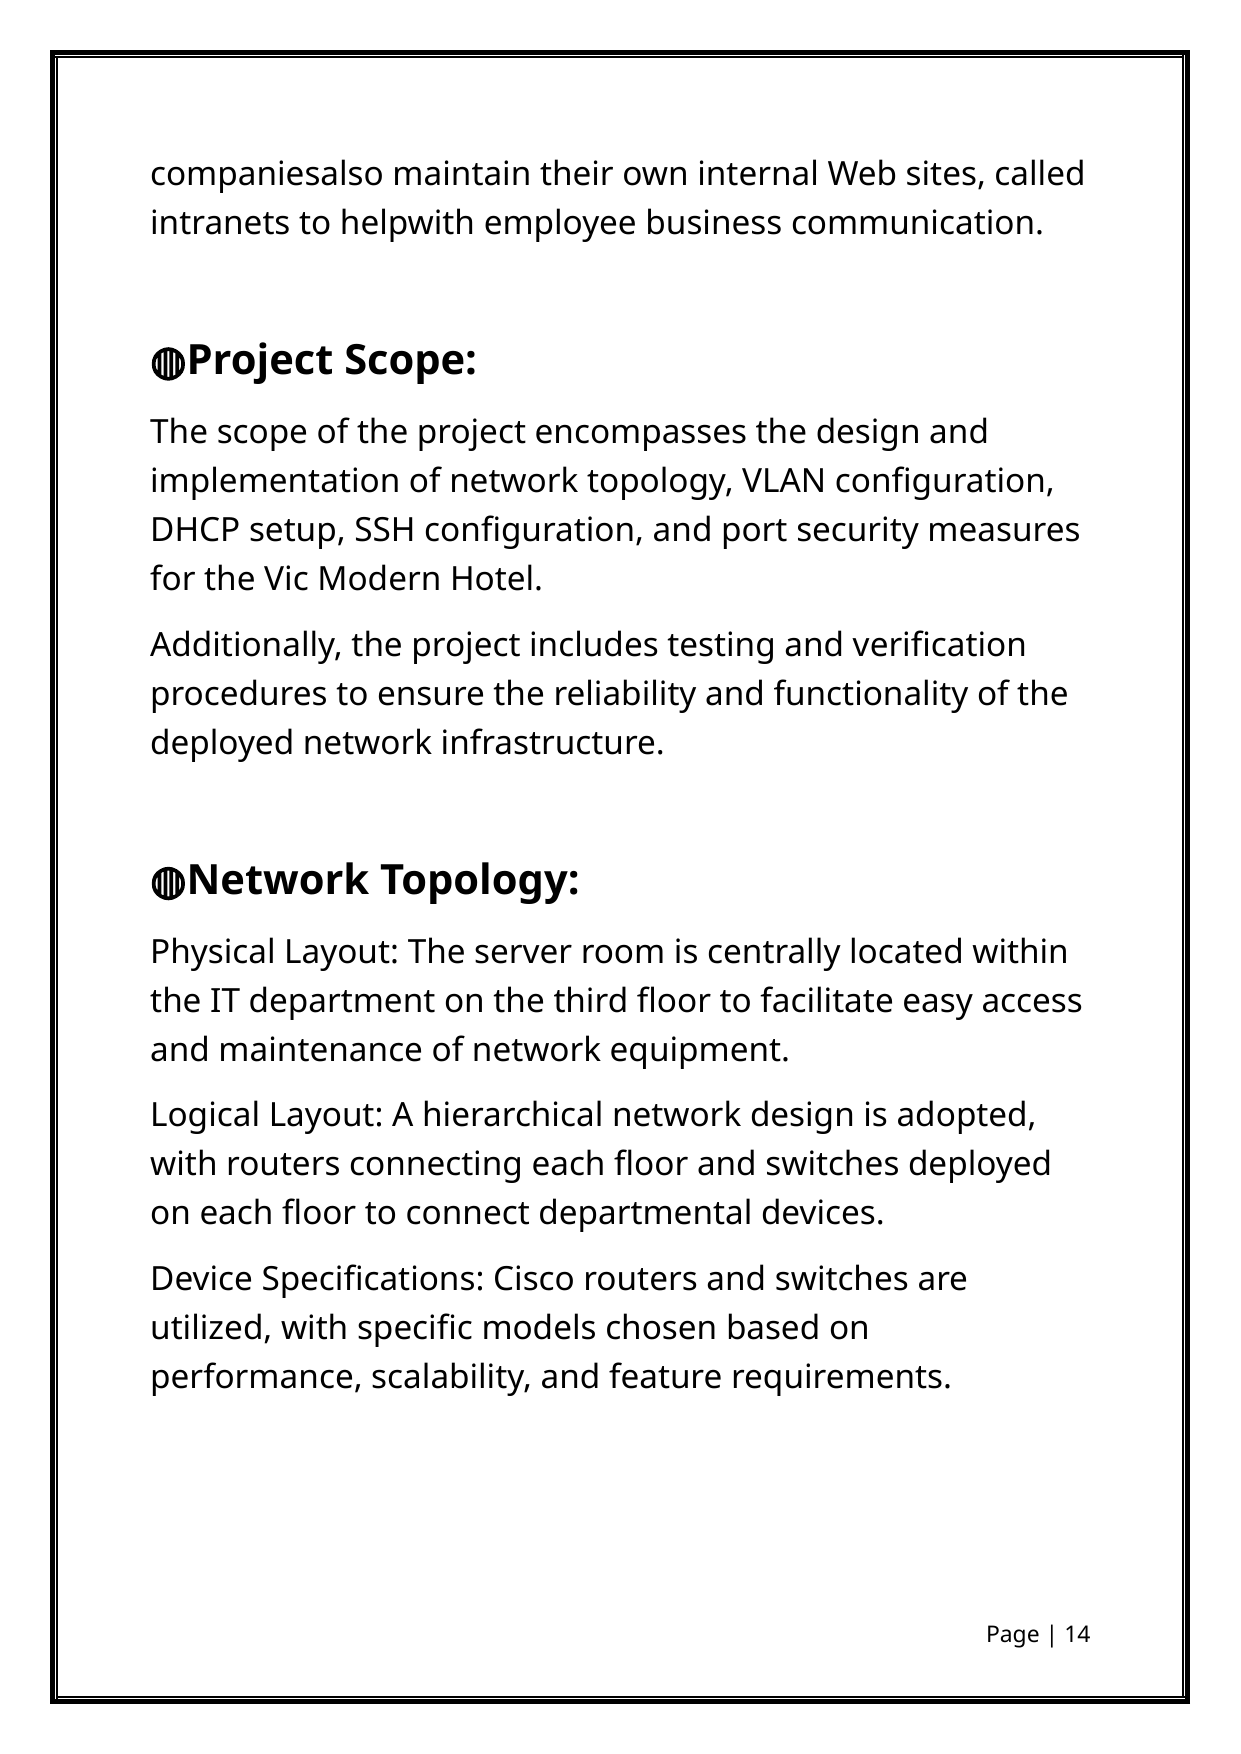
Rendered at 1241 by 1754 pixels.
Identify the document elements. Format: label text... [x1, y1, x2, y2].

text Additionally, the project includes testing and verification procedures to ensure the reliability and functionality of the deployed network infrastructure. [150, 621, 1090, 764]
text Device Specifications: Cisco routers and switches are utilized, with specific models chosen based on performance, scalability, and feature requirements. [150, 1255, 1090, 1398]
text Physical Layout: The server room is centrally located within the IT department on the third floor to facilitate easy access and maintenance of network equipment. [150, 928, 1090, 1071]
text Logical Layout: A hierarchical network design is adopted, with routers connecting each floor and switches deployed on each floor to connect departmental devices. [150, 1091, 1090, 1234]
text ◍Project Scope: [150, 330, 1090, 387]
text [150, 150, 1090, 244]
text The scope of the project encompasses the design and implementation of network topology, VLAN configuration, DHCP setup, SSH configuration, and port security measures for the Vic Modern Hotel. [150, 408, 1090, 600]
text ◍Network Topology: [150, 850, 1090, 907]
